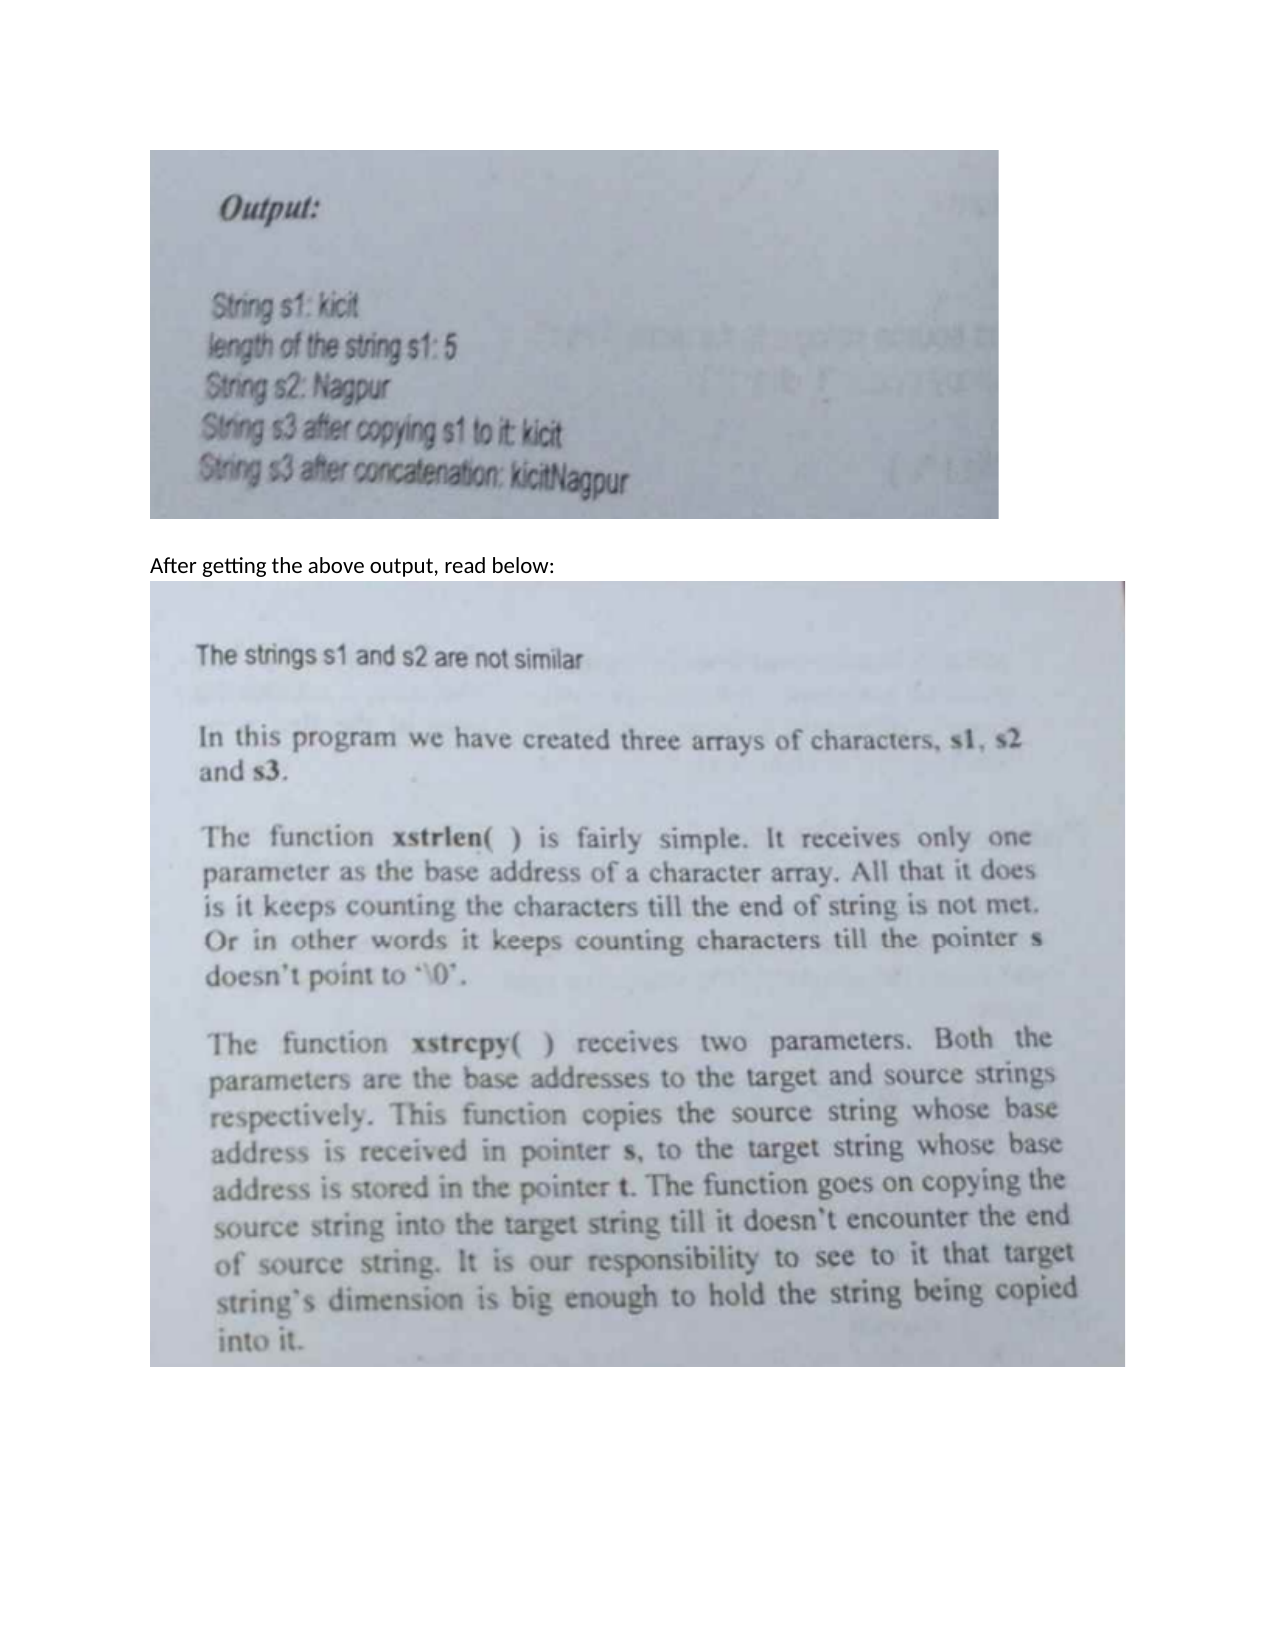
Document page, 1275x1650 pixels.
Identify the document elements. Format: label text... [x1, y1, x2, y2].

picture [150, 581, 1125, 1367]
list After getting the above output, read below: [150, 551, 1125, 579]
picture [150, 150, 999, 519]
